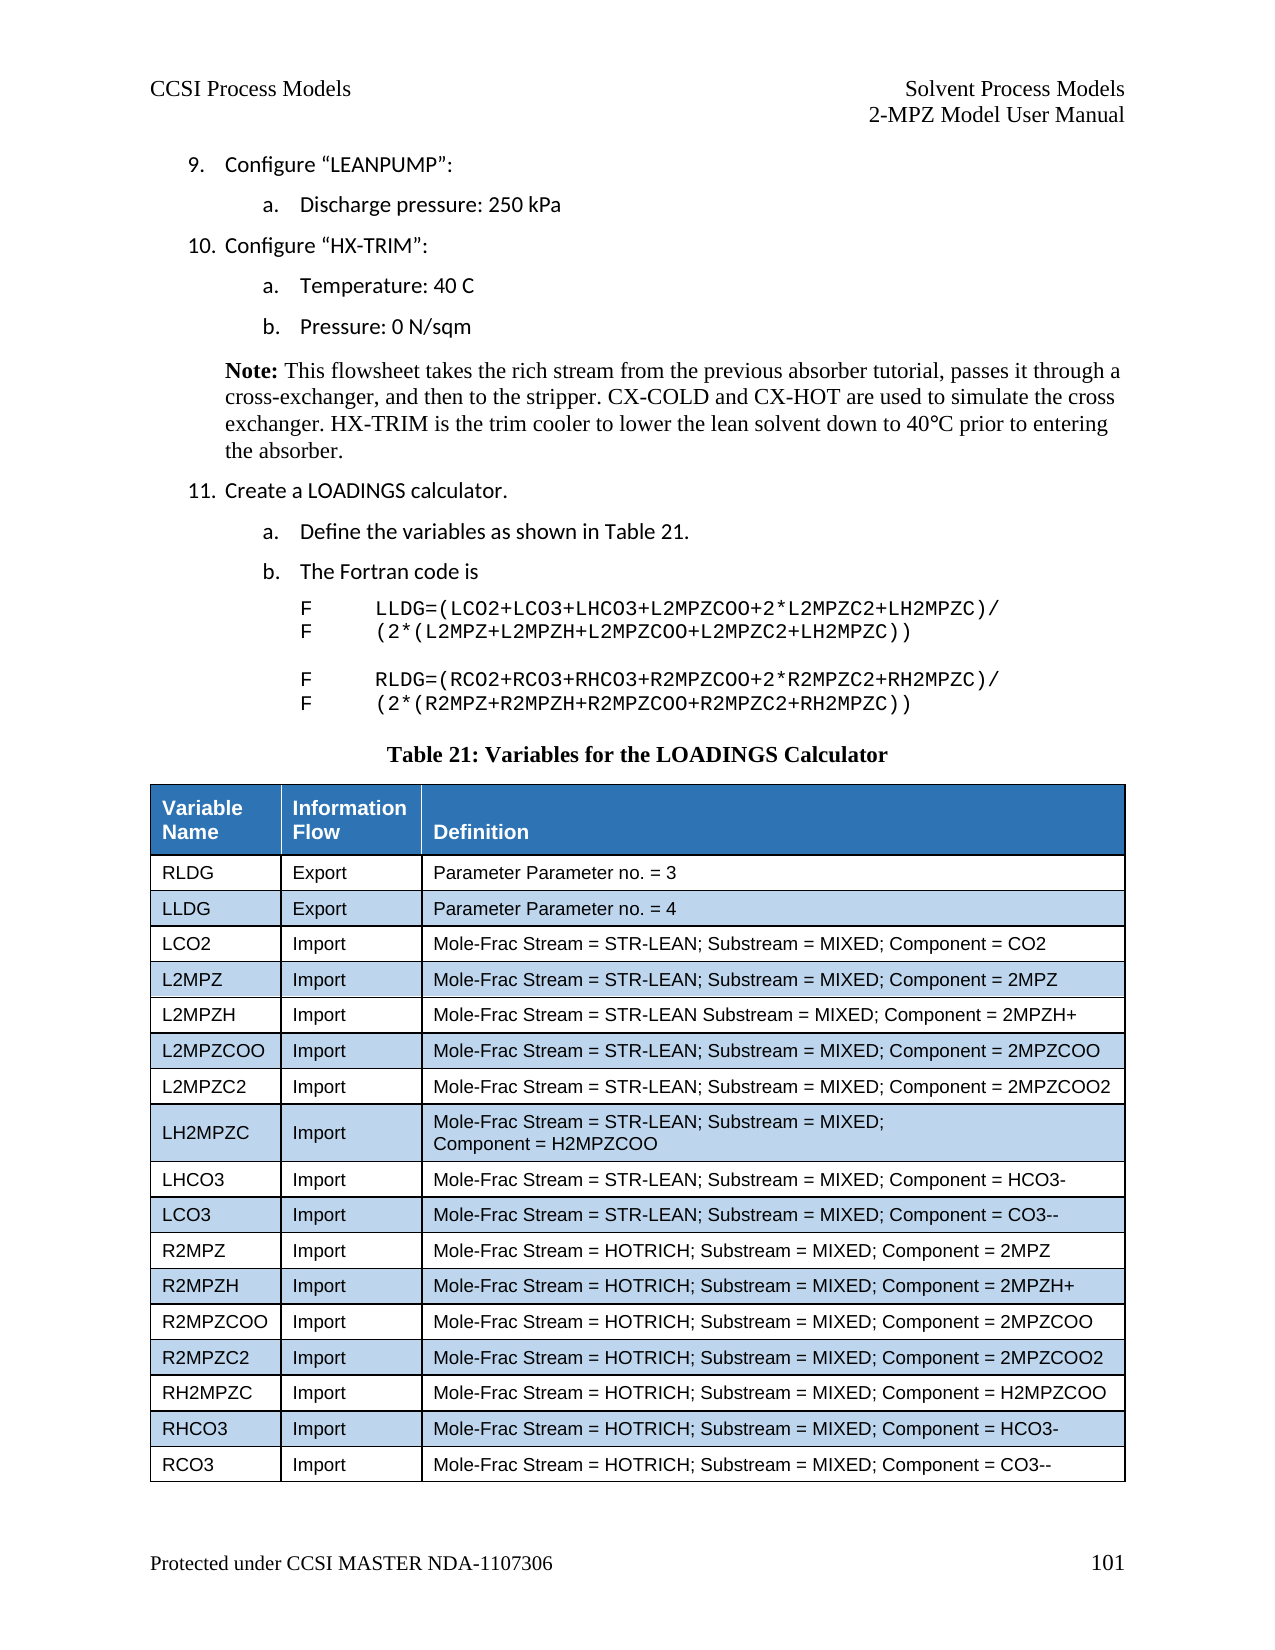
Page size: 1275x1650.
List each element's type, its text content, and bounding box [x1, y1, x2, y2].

text F (2*(R2MPZ+R2MPZH+R2MPZCOO+R2MPZC2+RH2MPZC)) [300, 692, 1125, 716]
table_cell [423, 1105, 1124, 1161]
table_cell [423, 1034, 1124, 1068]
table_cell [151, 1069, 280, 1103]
list Configure “LEANPUMP”: [187, 150, 1125, 178]
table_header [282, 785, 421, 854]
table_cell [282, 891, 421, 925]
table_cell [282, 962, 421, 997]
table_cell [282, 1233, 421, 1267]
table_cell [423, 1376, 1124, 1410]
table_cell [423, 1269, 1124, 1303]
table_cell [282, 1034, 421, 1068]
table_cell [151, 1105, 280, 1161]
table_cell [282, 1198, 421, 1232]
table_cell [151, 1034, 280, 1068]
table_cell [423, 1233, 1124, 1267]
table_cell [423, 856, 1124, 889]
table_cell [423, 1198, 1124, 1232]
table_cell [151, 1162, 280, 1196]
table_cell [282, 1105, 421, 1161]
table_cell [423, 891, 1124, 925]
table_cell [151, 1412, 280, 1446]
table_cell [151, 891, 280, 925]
text F RLDG=(RCO2+RCO3+RHCO3+R2MPZCOO+2*R2MPZC2+RH2MPZC)/ [300, 669, 1125, 692]
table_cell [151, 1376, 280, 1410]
text F LLDG=(LCO2+LCO3+LHCO3+L2MPZCOO+2*L2MPZC2+LH2MPZC)/ [300, 598, 1125, 622]
text F (2*(L2MPZ+L2MPZH+L2MPZCOO+L2MPZC2+LH2MPZC)) [300, 622, 1125, 645]
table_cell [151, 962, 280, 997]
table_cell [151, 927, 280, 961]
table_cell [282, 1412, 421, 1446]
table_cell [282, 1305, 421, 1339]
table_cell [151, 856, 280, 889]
list The Fortran code is [262, 557, 1125, 585]
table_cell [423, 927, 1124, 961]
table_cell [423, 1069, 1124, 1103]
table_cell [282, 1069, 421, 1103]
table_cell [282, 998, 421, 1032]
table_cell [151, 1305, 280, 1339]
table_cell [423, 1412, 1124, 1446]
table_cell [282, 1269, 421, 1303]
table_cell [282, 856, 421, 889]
text Note: This flowsheet takes the rich stream from the previous absorber tutorial, passes it through a cross-exchanger, and then to the stripper. CX-COLD and CX-HOT are used to simulate the cross exchanger. HX-TRIM is the trim cooler to lower the lean solvent down to 40°C prior to entering the absorber. [225, 357, 1125, 464]
list Discharge pressure: 250 kPa [262, 191, 1125, 218]
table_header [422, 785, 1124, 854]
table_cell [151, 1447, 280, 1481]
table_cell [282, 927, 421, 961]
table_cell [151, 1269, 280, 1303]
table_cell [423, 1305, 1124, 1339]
list Temperature: 40 C [262, 272, 1125, 299]
list Configure “HX-TRIM”: [187, 231, 1125, 259]
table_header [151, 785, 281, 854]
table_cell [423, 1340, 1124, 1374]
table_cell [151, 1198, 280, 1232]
list Define the variables as shown in Table 21. [262, 517, 1125, 545]
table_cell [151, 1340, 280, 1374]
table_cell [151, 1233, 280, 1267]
list Create a LOADINGS calculator. [187, 476, 1125, 504]
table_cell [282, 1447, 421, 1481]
list Pressure: 0 N/sqm [262, 312, 1125, 340]
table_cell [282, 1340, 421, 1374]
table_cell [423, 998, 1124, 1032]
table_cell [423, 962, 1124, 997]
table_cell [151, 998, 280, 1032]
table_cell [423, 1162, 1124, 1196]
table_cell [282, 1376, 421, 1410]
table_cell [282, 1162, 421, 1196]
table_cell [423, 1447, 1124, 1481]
